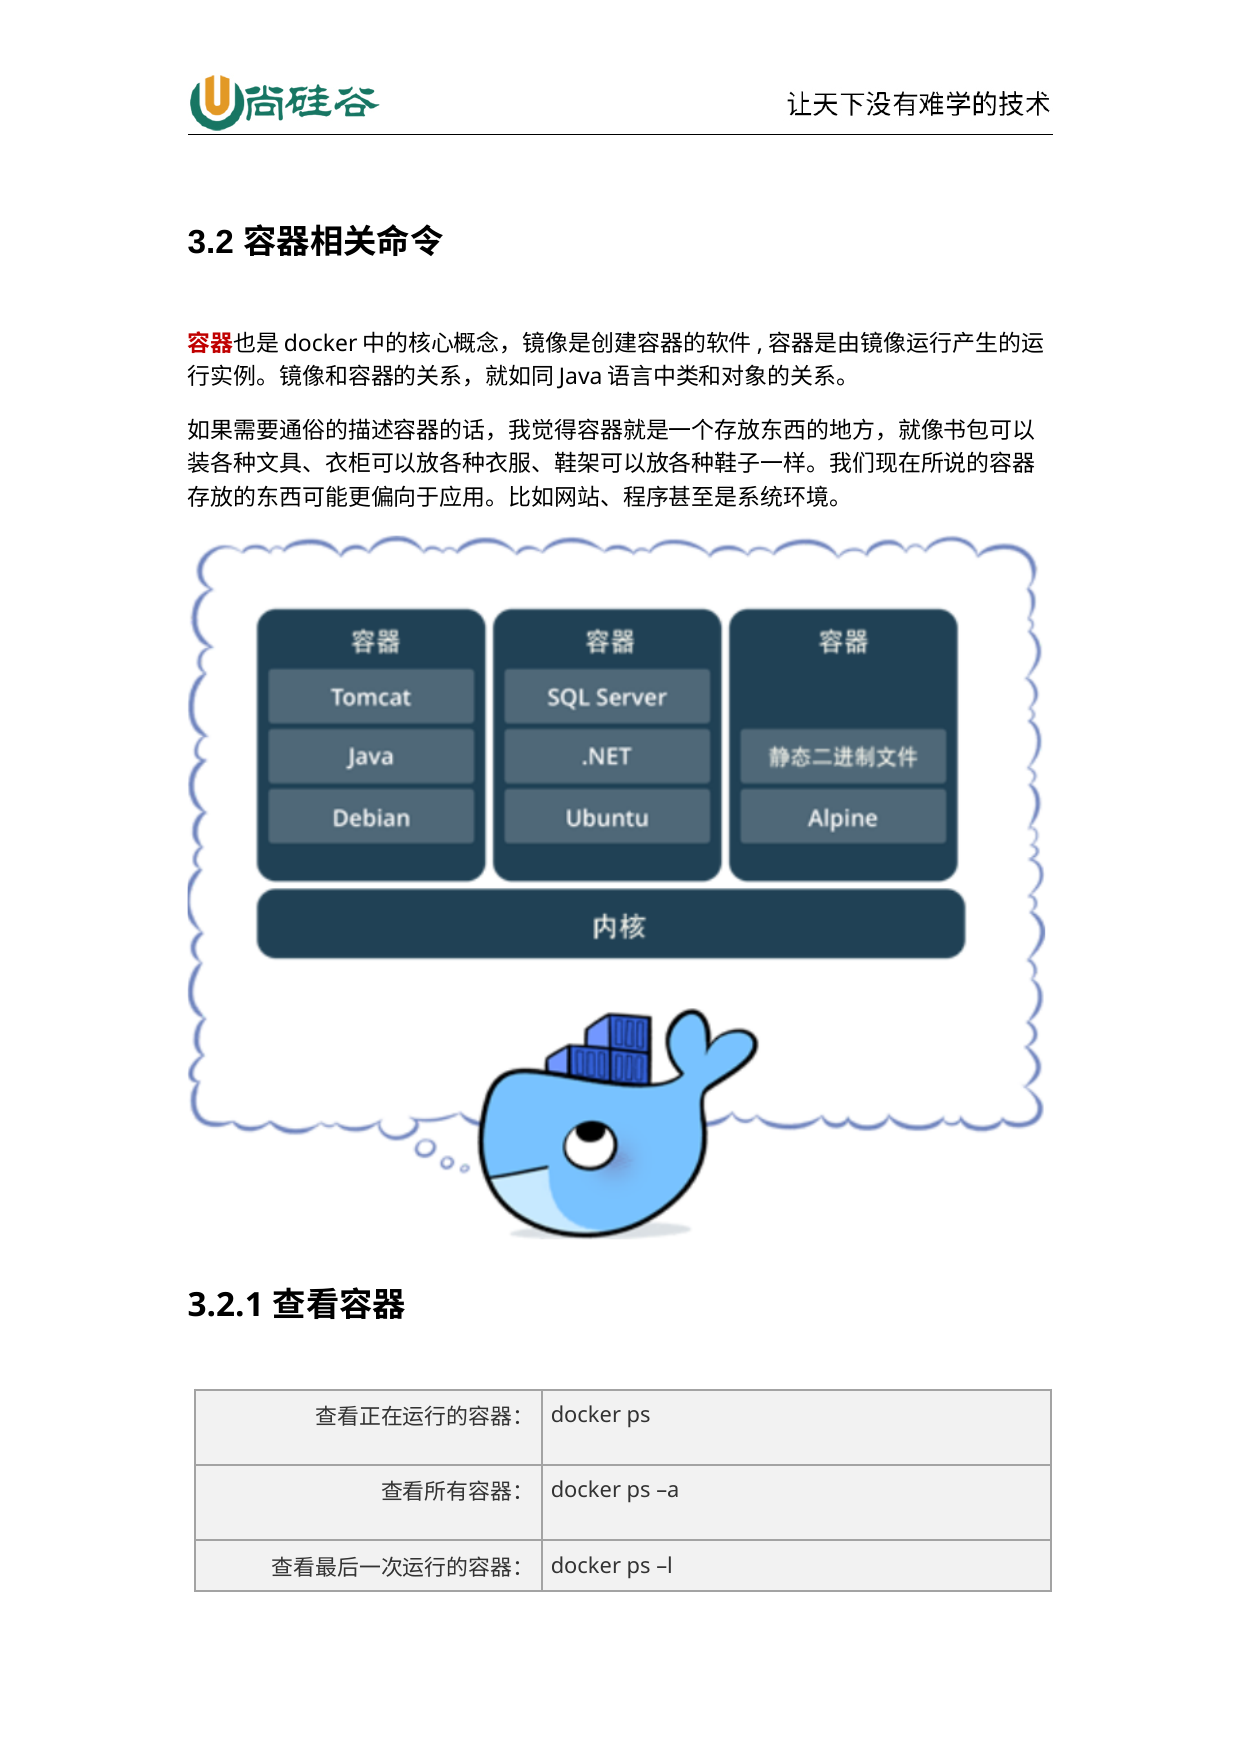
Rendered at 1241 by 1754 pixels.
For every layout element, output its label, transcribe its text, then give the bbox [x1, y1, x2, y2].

subtitle 3.2.1 查看容器 [187, 1278, 1053, 1326]
text 如果需要通俗的描述容器的话，我觉得容器就是一个存放东西的地方，就像书包可以装各种文具、衣柜可以放各种衣服、鞋架可以放各种鞋子一样。我们现在所说的容器存放的东西可能更偏向于应用。比如网站、程序甚至是系统环境。 [187, 412, 1053, 512]
table_cell 查看所有容器： [196, 1466, 541, 1539]
table_header 查看正在运行的容器： [196, 1391, 541, 1464]
text 容器也是docker中的核心概念，镜像是创建容器的软件 , 容器是由镜像运行产生的运行实例。镜像和容器的关系，就如同Java语言中类和对象的关系。 [187, 324, 1053, 391]
table_cell docker ps –l [543, 1541, 1050, 1590]
table_cell 查看最后一次运行的容器： [196, 1541, 541, 1590]
picture [187, 532, 1053, 1251]
table_header docker ps [543, 1391, 1050, 1464]
subtitle 3.2 容器相关命令 [187, 214, 1053, 263]
picture [187, 73, 1053, 132]
table_cell docker ps –a [543, 1466, 1050, 1539]
